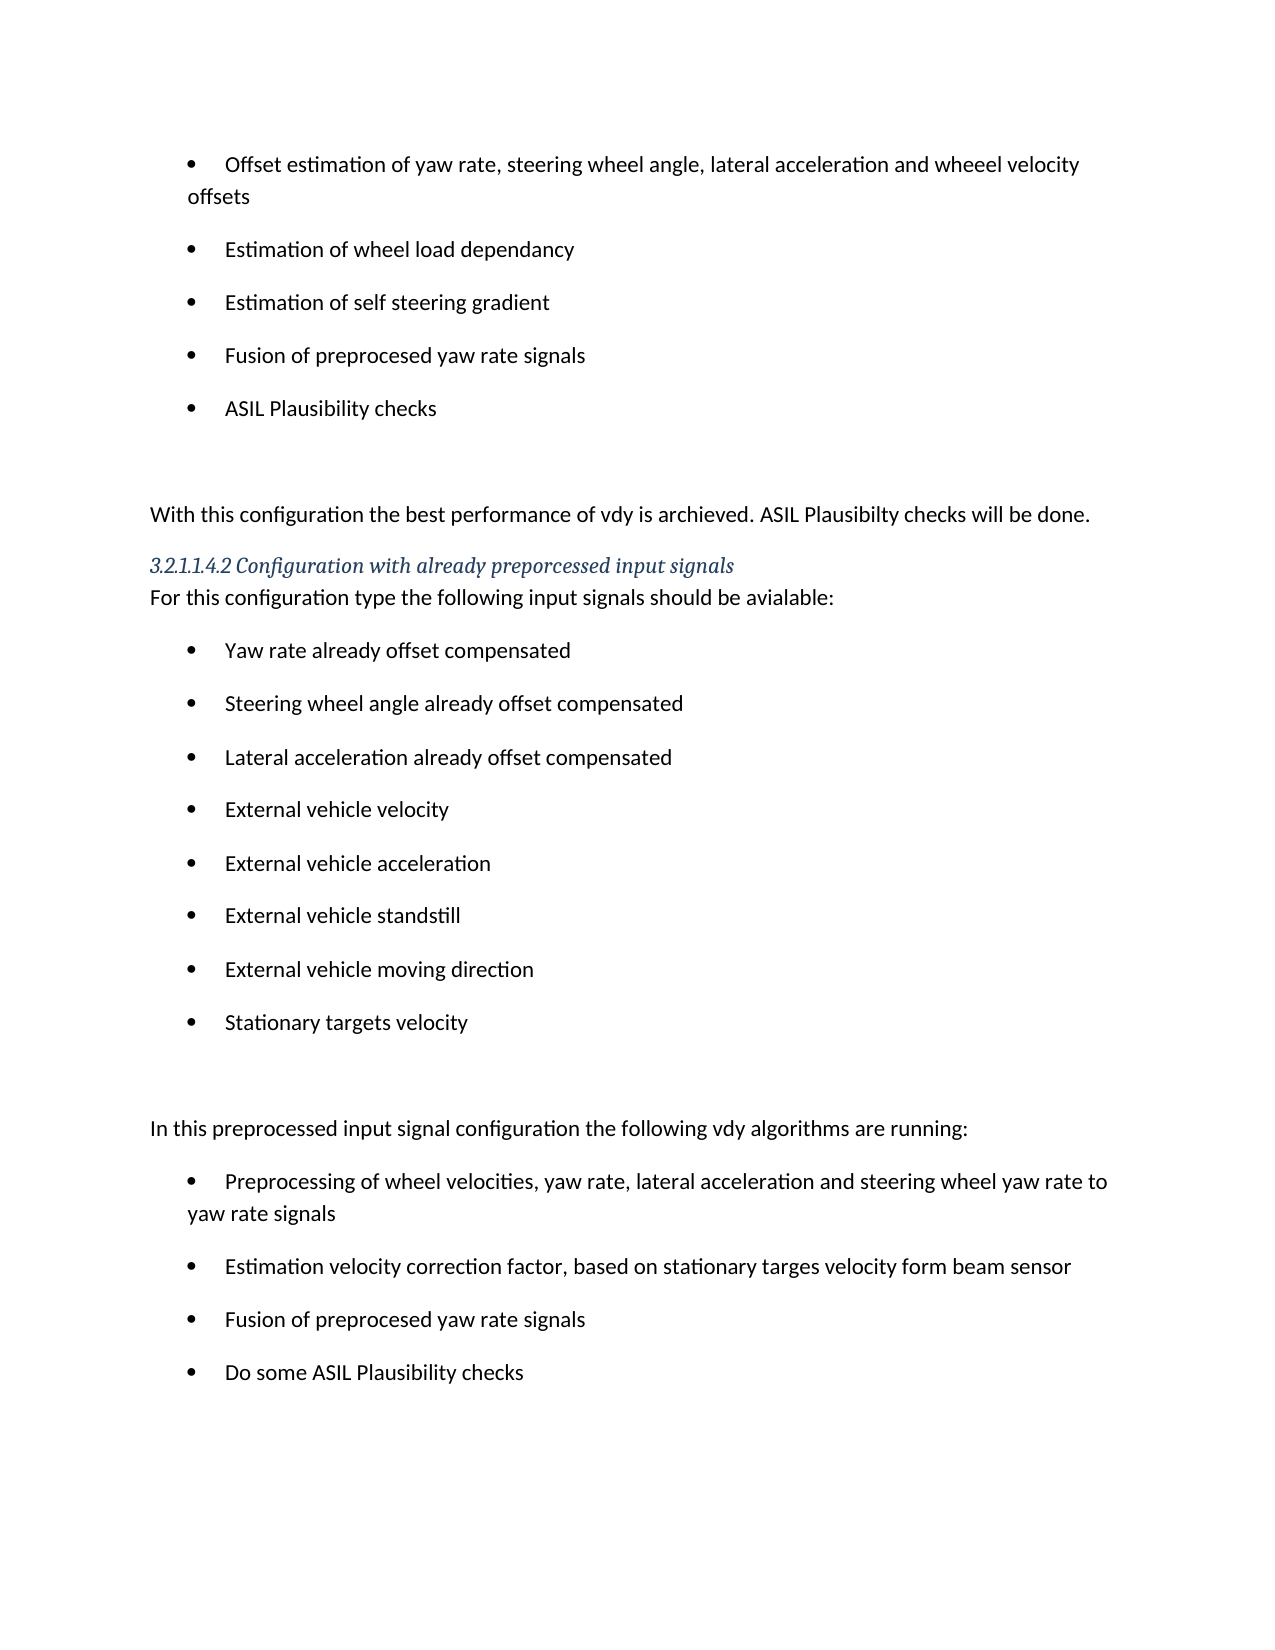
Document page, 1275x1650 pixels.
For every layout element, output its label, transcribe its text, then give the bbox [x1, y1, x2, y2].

list ASIL Plausibility checks [187, 394, 1125, 422]
list Offset estimation of yaw rate, steering wheel angle, lateral acceleration and wheeel velocity offsets [187, 150, 1125, 210]
list Do some ASIL Plausibility checks [187, 1358, 1125, 1386]
list Lateral acceleration already offset compensated [187, 743, 1125, 771]
list External vehicle standstill [187, 902, 1125, 930]
list Estimation velocity correction factor, based on stationary targes velocity form beam sensor [187, 1252, 1125, 1280]
subtitle 3.2.1.1.4.2 Configuration with already preporcessed input signals [150, 553, 1125, 580]
text With this configuration the best performance of vdy is archieved. ASIL Plausibilty checks will be done. [150, 500, 1125, 528]
text For this configuration type the following input signals should be avialable: [150, 583, 1125, 612]
list Stationary targets velocity [187, 1008, 1125, 1036]
list Estimation of self steering gradient [187, 288, 1125, 316]
list Estimation of wheel load dependancy [187, 235, 1125, 263]
list Fusion of preprocesed yaw rate signals [187, 341, 1125, 369]
list External vehicle acceleration [187, 849, 1125, 877]
list External vehicle velocity [187, 796, 1125, 824]
list Steering wheel angle already offset compensated [187, 689, 1125, 718]
list External vehicle moving direction [187, 955, 1125, 983]
list Fusion of preprocesed yaw rate signals [187, 1305, 1125, 1333]
text In this preprocessed input signal configuration the following vdy algorithms are running: [150, 1114, 1125, 1142]
list Yaw rate already offset compensated [187, 637, 1125, 664]
list Preprocessing of wheel velocities, yaw rate, lateral acceleration and steering wheel yaw rate to yaw rate signals [187, 1167, 1125, 1227]
